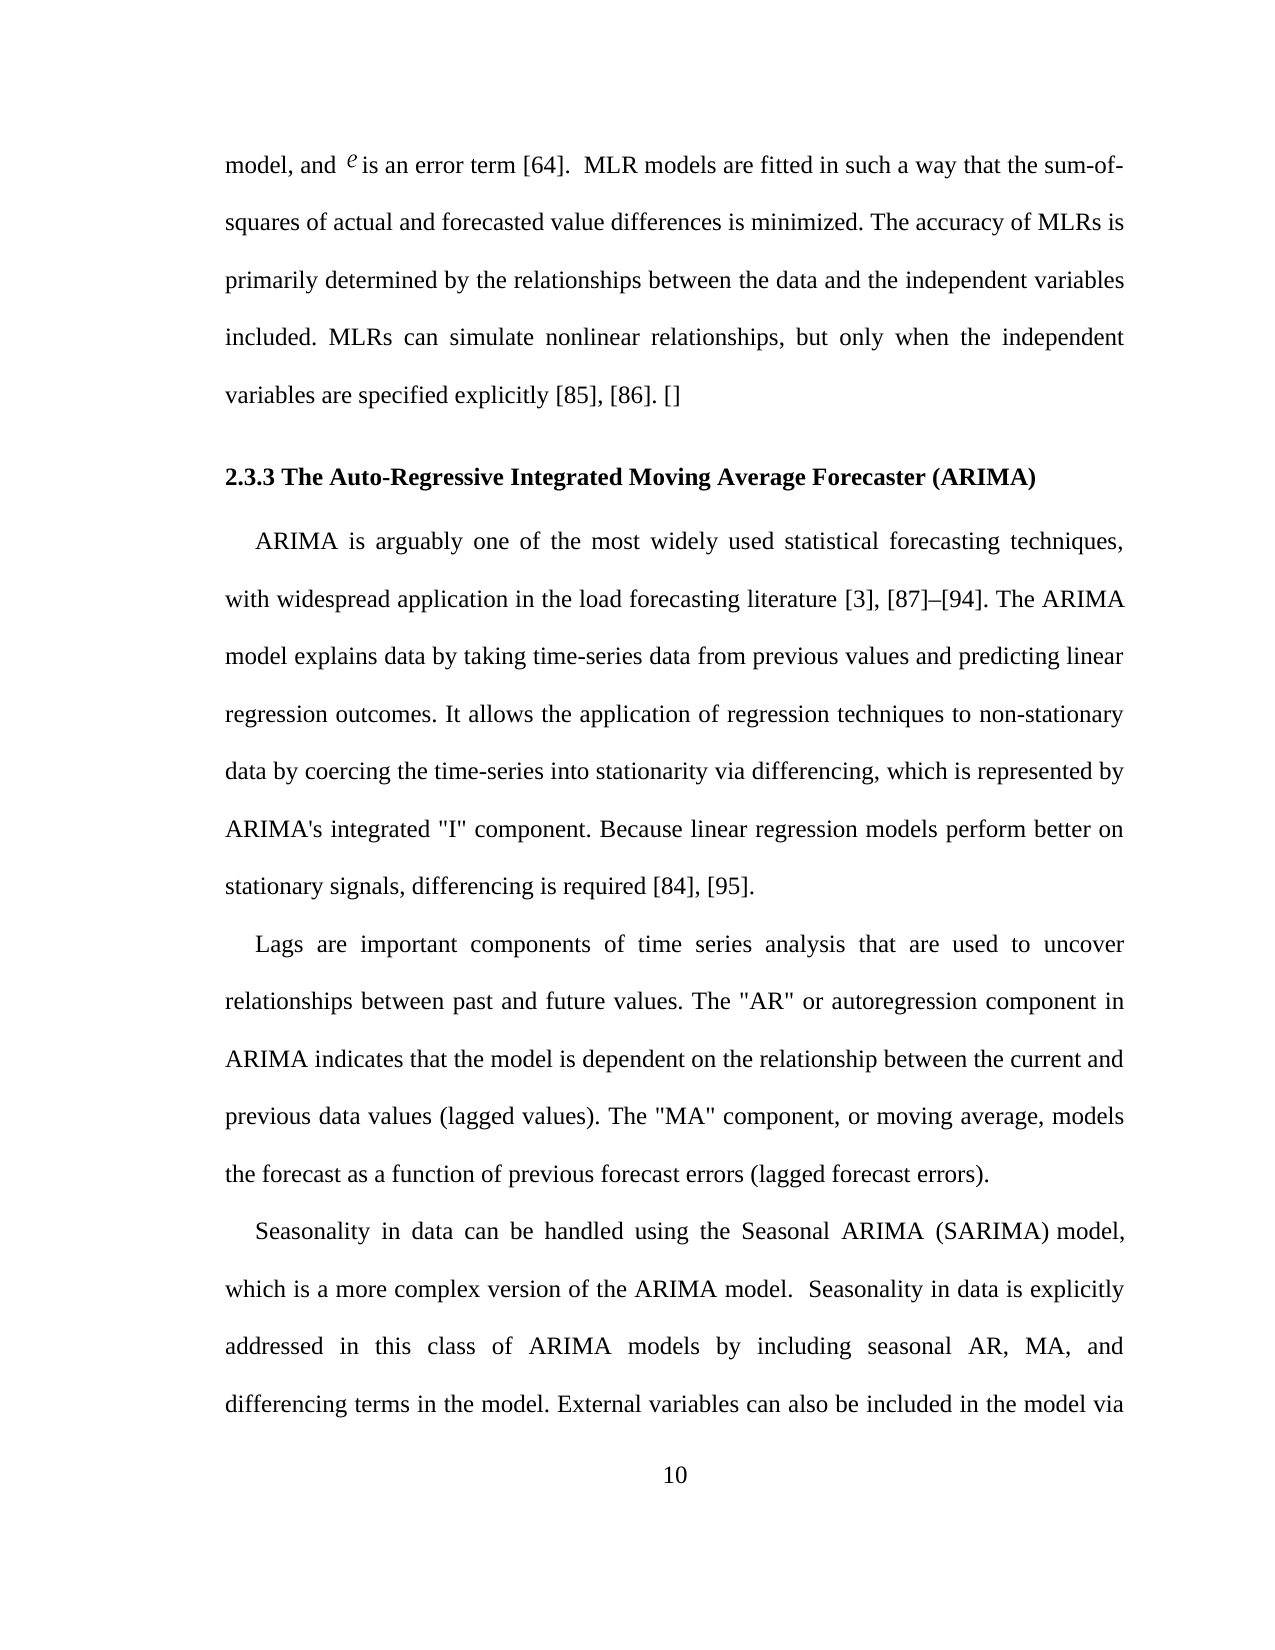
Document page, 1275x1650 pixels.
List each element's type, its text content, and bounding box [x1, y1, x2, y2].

subtitle 2.3.3 The Auto-Regressive Integrated Moving Average Forecaster (ARIMA) [225, 462, 1125, 491]
text ARIMA is arguably one of the most widely used statistical forecasting techniques, with widespread application in the load forecasting literature [3], [87]–[94]. The ARIMA model explains data by taking time-series data from previous values and predicting linear regression outcomes. It allows the application of regression techniques to non-stationary data by coercing the time-series into stationarity via differencing, which is represented by ARIMA's integrated "I" component. Because linear regression models perform better on stationary signals, differencing is required [84], [95]. [225, 526, 1125, 900]
text Lags are important components of time series analysis that are used to uncover relationships between past and future values. The "AR" or autoregression component in ARIMA indicates that the model is dependent on the relationship between the current and previous data values (lagged values). The "MA" component, or moving average, models the forecast as a function of previous forecast errors (lagged forecast errors). [225, 929, 1125, 1187]
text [225, 150, 1125, 409]
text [225, 1216, 1125, 1417]
